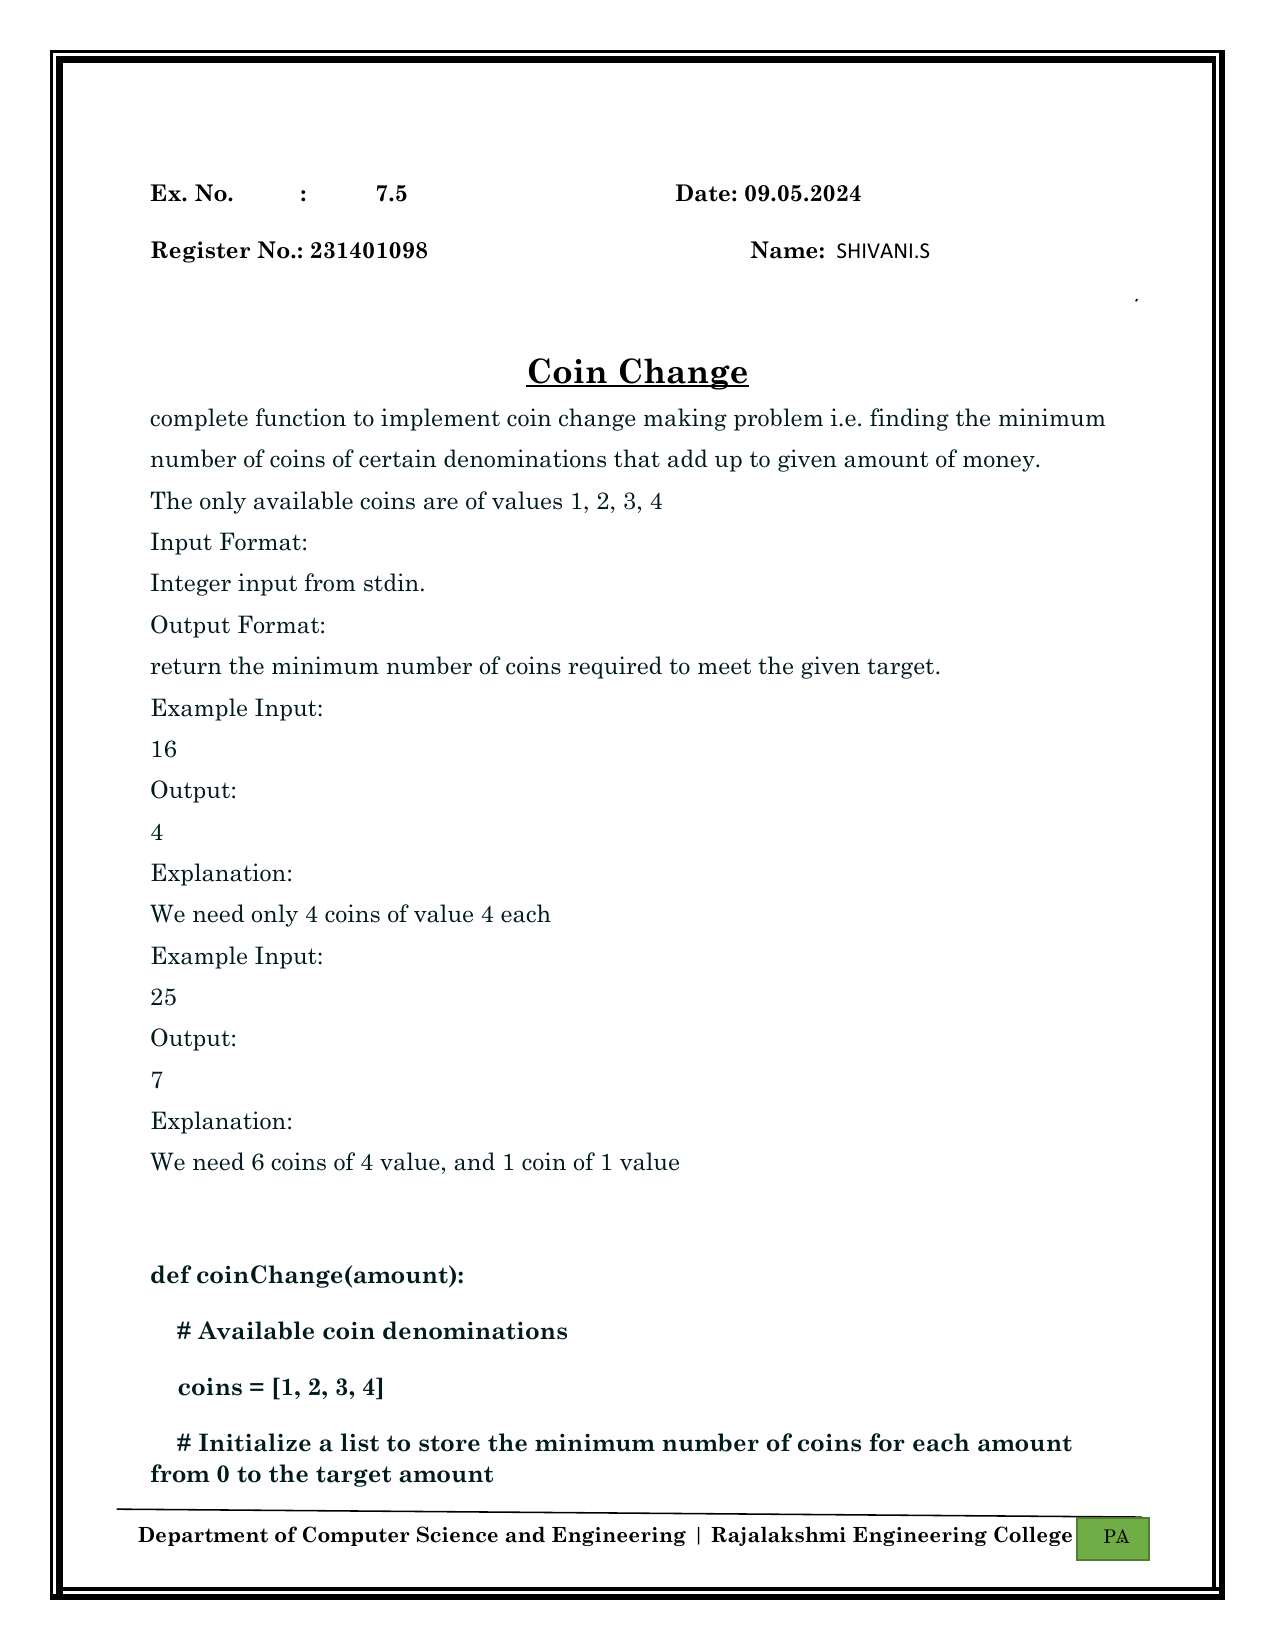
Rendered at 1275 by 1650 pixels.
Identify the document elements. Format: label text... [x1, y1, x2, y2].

text 16 [150, 734, 1125, 762]
text Explanation: [150, 1106, 1125, 1135]
text Coin Change [150, 350, 1125, 390]
text Example Input: [150, 940, 1125, 969]
text coins = [1, 2, 3, 4] [150, 1372, 1125, 1401]
text Explanation: [150, 858, 1125, 887]
text Output Format: [150, 609, 1125, 638]
text We need 6 coins of 4 value, and 1 coin of 1 value [150, 1147, 1125, 1176]
text Example Input: [150, 692, 1125, 721]
text 4 [150, 816, 1125, 845]
text Register No.: 231401098 Name: SHIVANI.S [150, 236, 1125, 264]
text # Initialize a list to store the minimum number of coins for each amount from 0 to the target amount [150, 1428, 1125, 1488]
text Ex. No. : 7.5 Date: 09.05.2024 [150, 179, 1125, 207]
text def coinChange(amount): [150, 1259, 1125, 1288]
text 7 [150, 1064, 1125, 1093]
text Input Format: [150, 527, 1125, 556]
text Output: [150, 1023, 1125, 1052]
text The only available coins are of values 1, 2, 3, 4 [150, 486, 1125, 514]
text Output: [150, 775, 1125, 804]
text number of coins of certain denominations that add up to given amount of money. [150, 444, 1125, 473]
text Integer input from stdin. [150, 568, 1125, 597]
text # Available coin denominations [150, 1316, 1125, 1344]
text complete function to implement coin change making problem i.e. finding the minimum [150, 403, 1125, 432]
text return the minimum number of coins required to meet the given target. [150, 651, 1125, 680]
text We need only 4 coins of value 4 each [150, 899, 1125, 928]
text 25 [150, 982, 1125, 1011]
